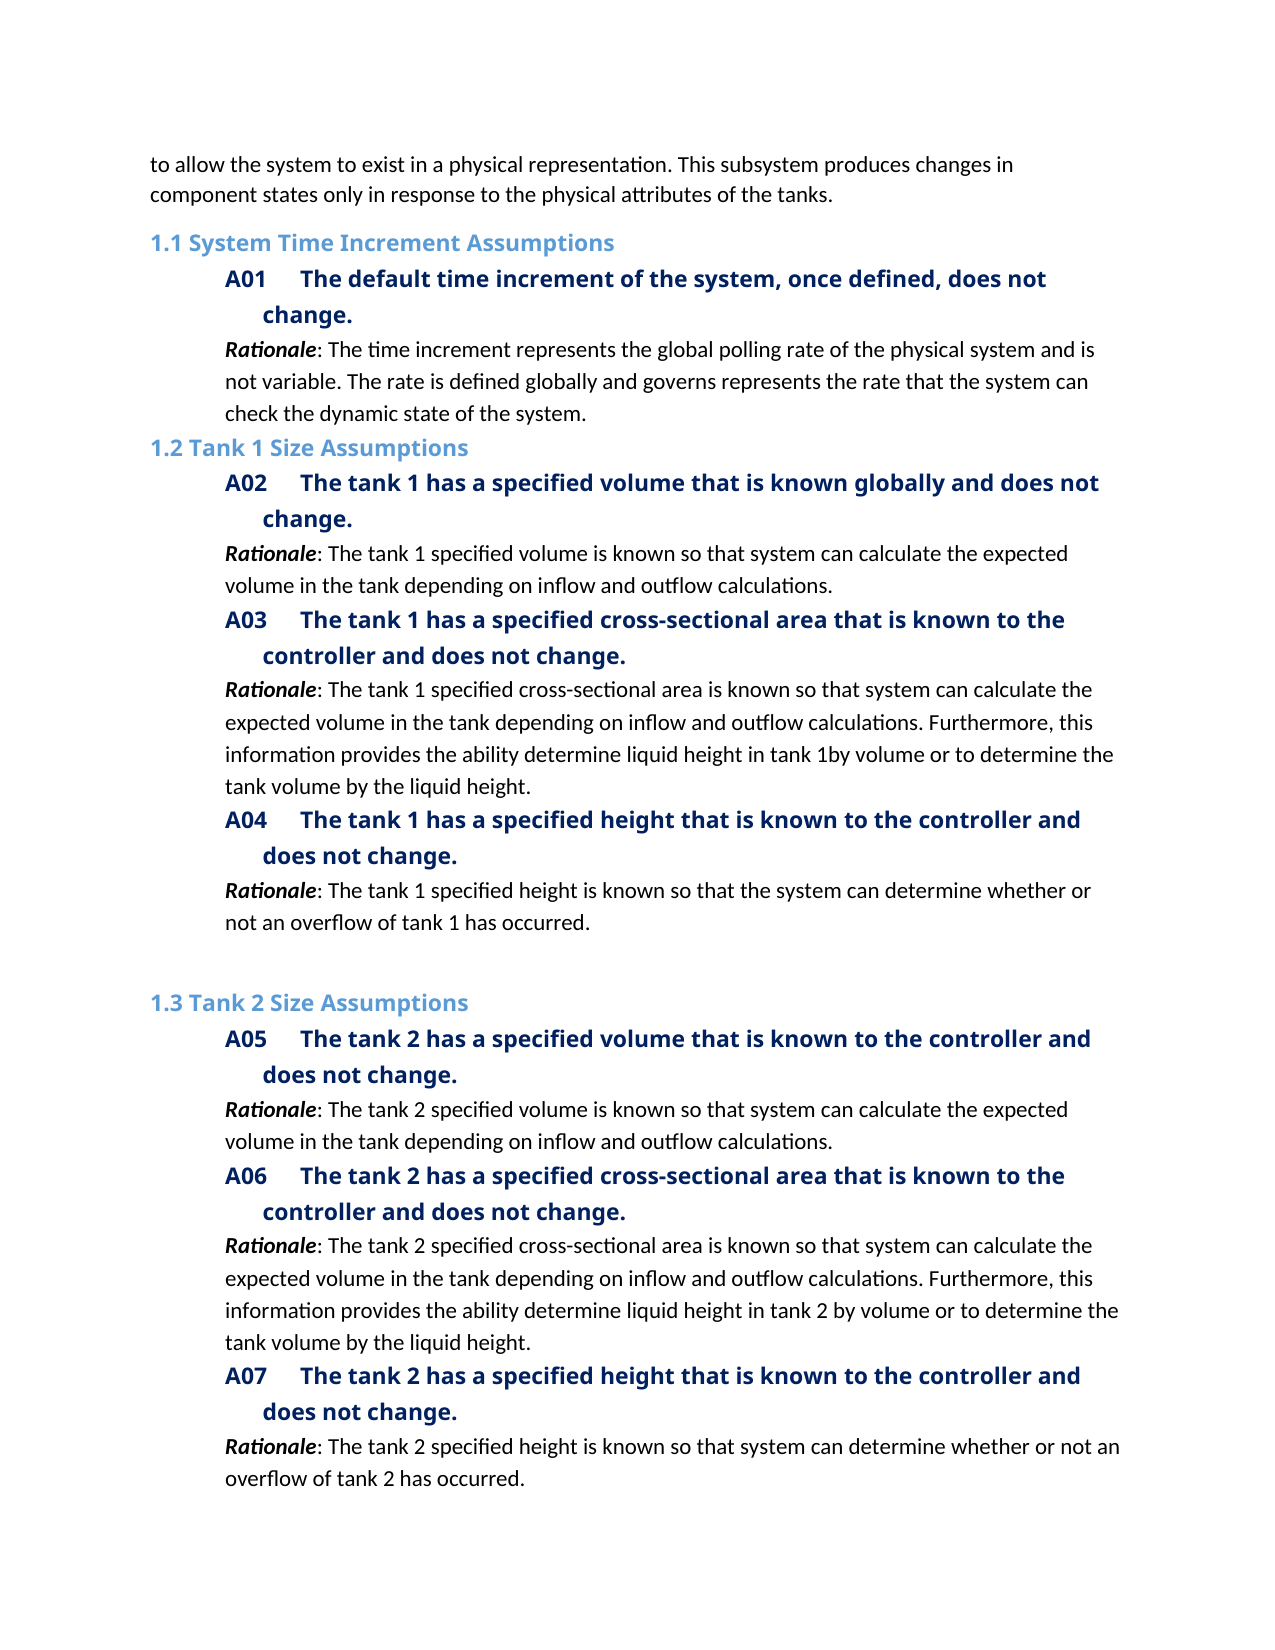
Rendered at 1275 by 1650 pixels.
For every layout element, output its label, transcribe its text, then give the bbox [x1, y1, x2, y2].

subtitle Tank 2 Size Assumptions [150, 987, 1125, 1019]
subtitle The tank 1 has a specified cross-sectional area that is known to the controller and does not change. [225, 604, 1125, 671]
subtitle Rationale: The tank 2 specified volume is known so that system can calculate the expected volume in the tank depending on inflow and outflow calculations. [225, 1095, 1125, 1155]
subtitle The tank 2 has a specified cross-sectional area that is known to the controller and does not change. [225, 1159, 1125, 1227]
subtitle The tank 1 has a specified height that is known to the controller and does not change. [225, 804, 1125, 871]
subtitle Tank 1 Size Assumptions [150, 431, 1125, 463]
subtitle The default time increment of the system, once defined, does not change. [225, 263, 1125, 330]
subtitle Rationale: The tank 1 specified cross-sectional area is known so that system can calculate the expected volume in the tank depending on inflow and outflow calculations. Furthermore, this information provides the ability determine liquid height in tank 1by volume or to determine the tank volume by the liquid height. [225, 676, 1125, 800]
subtitle The tank 2 has a specified height that is known to the controller and does not change. [225, 1360, 1125, 1427]
subtitle Rationale: The tank 1 specified height is known so that the system can determine whether or not an overflow of tank 1 has occurred. [225, 876, 1125, 936]
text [150, 150, 1125, 208]
subtitle Rationale: The tank 1 specified volume is known so that system can calculate the expected volume in the tank depending on inflow and outflow calculations. [225, 539, 1125, 599]
subtitle The tank 1 has a specified volume that is known globally and does not change. [225, 467, 1125, 534]
subtitle Rationale: The tank 2 specified height is known so that system can determine whether or not an overflow of tank 2 has occurred. [225, 1432, 1125, 1492]
subtitle System Time Increment Assumptions [150, 227, 1125, 258]
subtitle The tank 2 has a specified volume that is known to the controller and does not change. [225, 1023, 1125, 1091]
subtitle Rationale: The time increment represents the global polling rate of the physical system and is not variable. The rate is defined globally and governs represents the rate that the system can check the dynamic state of the system. [225, 335, 1125, 427]
subtitle Rationale: The tank 2 specified cross-sectional area is known so that system can calculate the expected volume in the tank depending on inflow and outflow calculations. Furthermore, this information provides the ability determine liquid height in tank 2 by volume or to determine the tank volume by the liquid height. [225, 1231, 1125, 1356]
